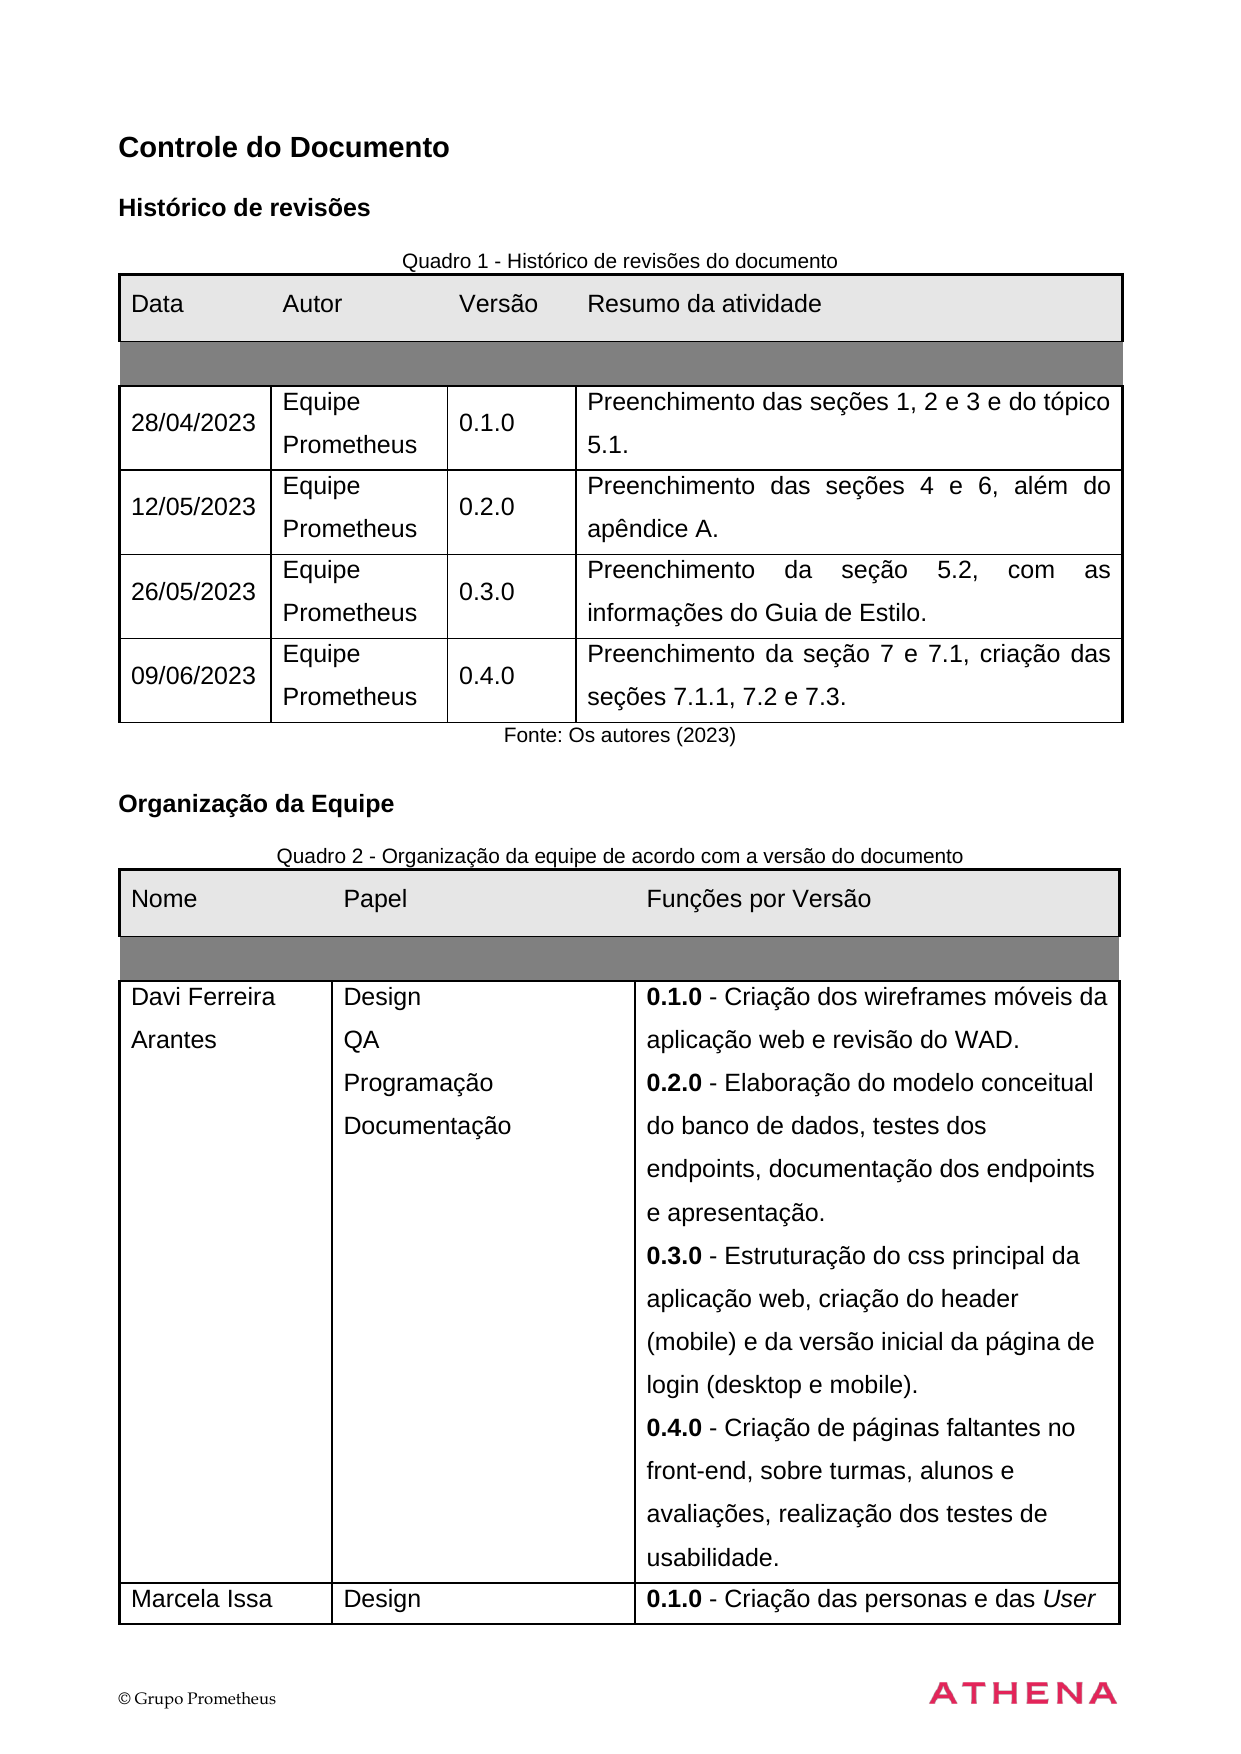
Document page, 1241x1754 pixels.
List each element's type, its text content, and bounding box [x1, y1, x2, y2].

text Quadro 1 - Histórico de revisões do documento [118, 249, 1122, 273]
table_cell [635, 937, 1119, 980]
table_cell 0.4.0 [448, 639, 575, 722]
table_cell Davi Ferreira Arantes [121, 982, 331, 1582]
table_cell [120, 937, 332, 980]
table_header Nome [121, 871, 332, 936]
table_cell 12/05/2023 [121, 471, 270, 553]
table_cell 0.2.0 [448, 471, 575, 553]
table_header Versão [448, 276, 576, 341]
table_cell Design QA Programação Documentação [333, 982, 634, 1582]
table_cell [576, 342, 1123, 385]
table_cell Equipe Prometheus [272, 639, 447, 722]
table_header Papel [332, 871, 635, 936]
text Quadro 2 - Organização da equipe de acordo com a versão do documento [118, 844, 1122, 868]
table_cell Preenchimento da seção 5.2, com as informações do Guia de Estilo. [577, 555, 1121, 638]
text Histórico de revisões [118, 193, 1122, 222]
table_cell Preenchimento da seção 7 e 7.1, criação das seções 7.1.1, 7.2 e 7.3. [577, 639, 1121, 722]
table_cell 28/04/2023 [121, 387, 270, 469]
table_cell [333, 1584, 634, 1623]
table_cell [120, 342, 271, 385]
text Organização da Equipe [118, 788, 1122, 817]
table_cell Equipe Prometheus [272, 471, 447, 553]
picture [922, 1672, 1123, 1719]
table_cell 26/05/2023 [121, 555, 270, 638]
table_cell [636, 1584, 1118, 1623]
table_header Data [121, 276, 271, 341]
table_cell 0.1.0 - Criação dos wireframes móveis da aplicação web e revisão do WAD. 0.2.0 - Elaboração do modelo conceitual do banco de dados, testes dos endpoints, documentação dos endpoints e apresentação. 0.3.0 - Estruturação do css principal da aplicação web, criação do header (mobile) e da versão inicial da página de login (desktop e mobile). 0.4.0 - Criação de páginas faltantes no front-end, sobre turmas, alunos e avaliações, realização dos testes de usabilidade. [636, 982, 1118, 1582]
table_cell [271, 342, 448, 385]
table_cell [121, 1584, 331, 1623]
table_header Autor [271, 276, 448, 341]
table_cell Equipe Prometheus [272, 387, 447, 469]
table_cell 0.1.0 [448, 387, 575, 469]
table_cell [448, 342, 576, 385]
text Controle do Documento [118, 131, 1122, 164]
table_cell 0.3.0 [448, 555, 575, 638]
table_cell Preenchimento das seções 1, 2 e 3 e do tópico 5.1. [577, 387, 1121, 469]
table_cell Preenchimento das seções 4 e 6, além do apêndice A. [577, 471, 1121, 553]
table_header Resumo da atividade [576, 276, 1121, 341]
table_cell [332, 937, 635, 980]
table_header Funções por Versão [635, 871, 1118, 936]
text Fonte: Os autores (2023) [118, 723, 1122, 747]
table_cell 09/06/2023 [121, 639, 270, 722]
table_cell Equipe Prometheus [272, 555, 447, 638]
